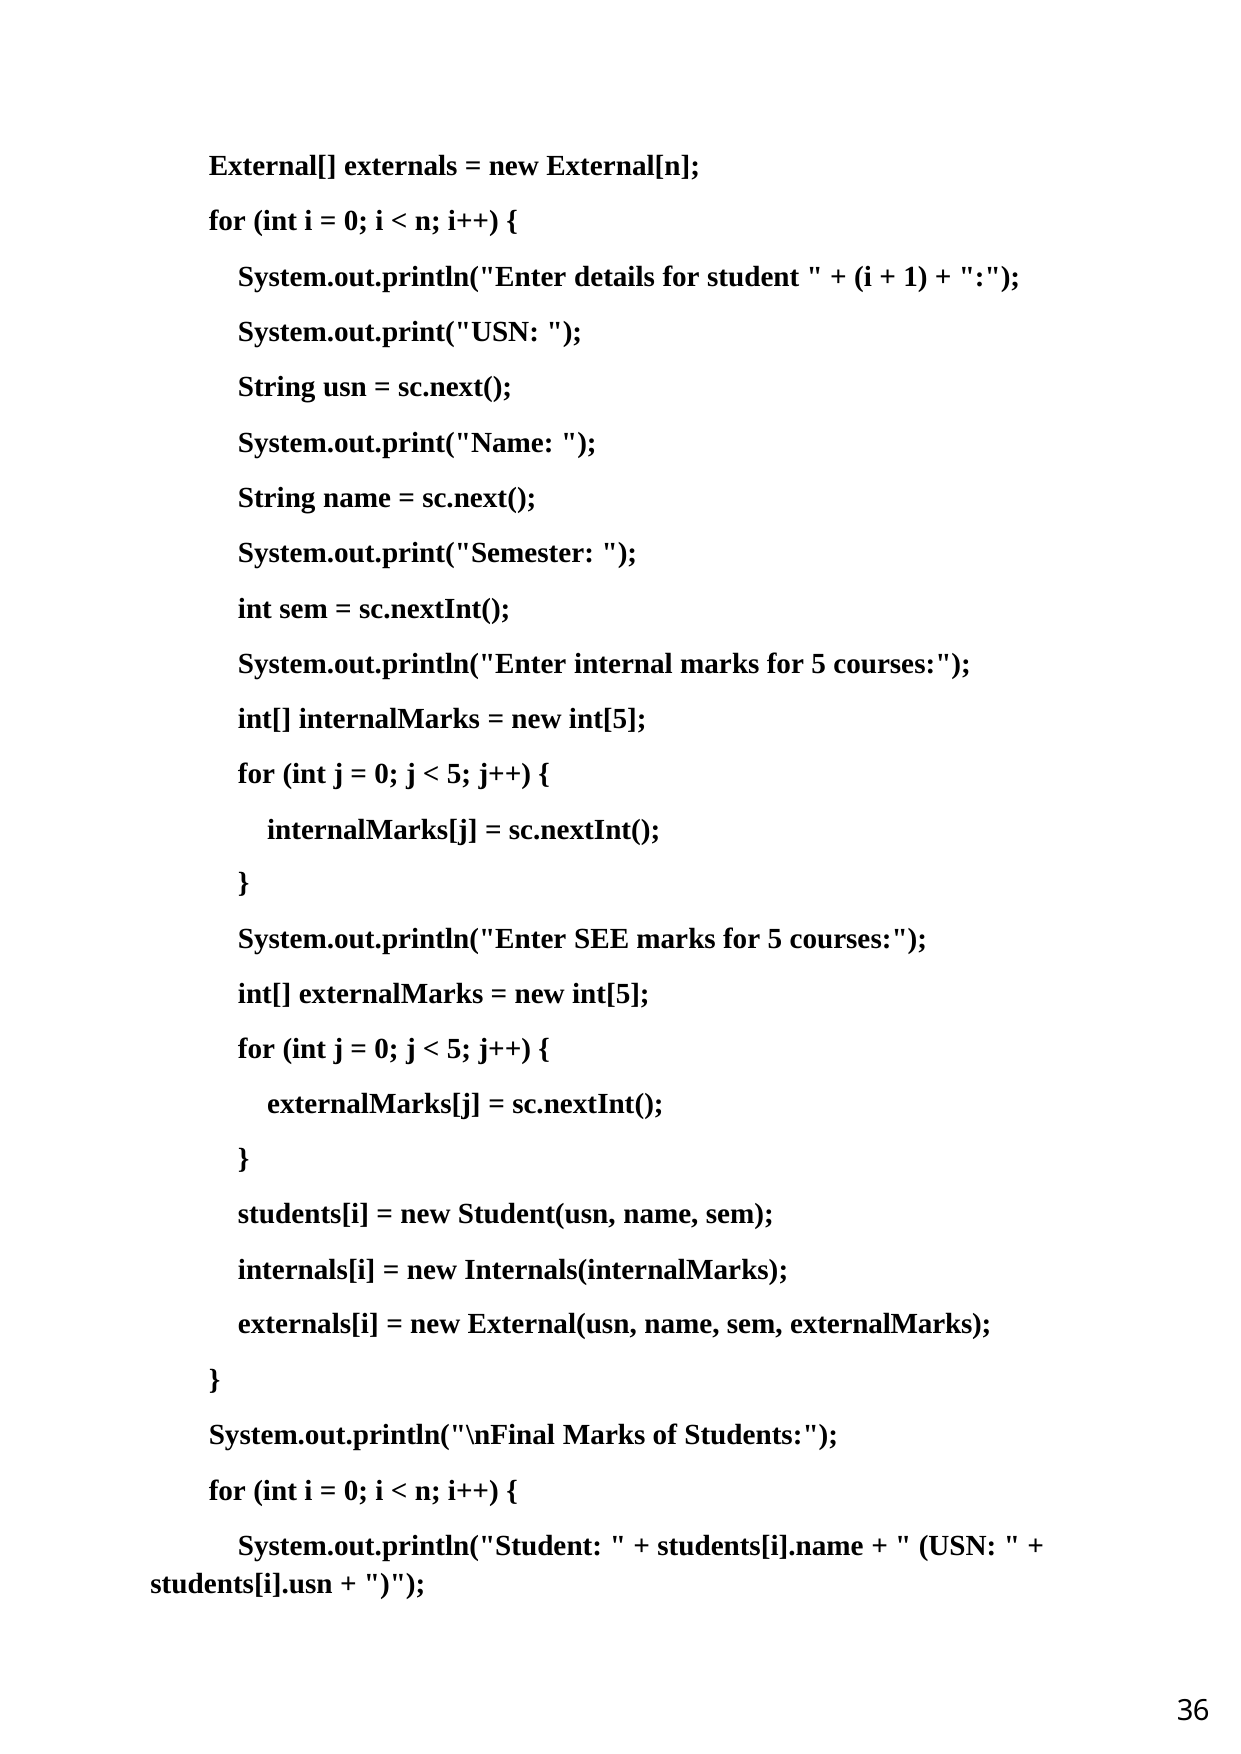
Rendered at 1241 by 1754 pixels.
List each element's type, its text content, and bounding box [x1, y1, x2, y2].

text externals[i] = new External(usn, name, sem, externalMarks); [238, 1307, 1107, 1341]
text System.out.println("Enter SEE marks for 5 courses:"); int[] externalMarks = new int[5]; [238, 921, 973, 1009]
text System.out.println("Student: " + students[i].name + " (USN: " + students[i].usn + ")"); [150, 1528, 1088, 1600]
text for (int j = 0; j < 5; j++) { internalMarks[j] = sc.nextInt(); [238, 757, 702, 846]
text } [238, 867, 1107, 899]
text } [238, 1142, 1107, 1175]
text External[] externals = new External[n]; for (int i = 0; i < n; i++) { [208, 148, 702, 237]
text students[i] = new Student(usn, name, sem); internals[i] = new Internals(internalMarks); [238, 1197, 791, 1286]
text for (int j = 0; j < 5; j++) { externalMarks[j] = sc.nextInt(); [238, 1031, 702, 1120]
text System.out.println("Enter internal marks for 5 courses:"); int[] internalMarks = new int[5]; [238, 646, 973, 735]
text String usn = sc.next(); System.out.print("Name: "); String name = sc.next(); System.out.print("Semester: "); int sem = sc.nextInt(); [238, 369, 661, 624]
text System.out.println("Enter details for student " + (i + 1) + ":"); System.out.print("USN: "); [238, 259, 1088, 348]
text System.out.println("\nFinal Marks of Students:"); for (int i = 0; i < n; i++) { [208, 1417, 856, 1506]
text } [208, 1362, 1107, 1396]
